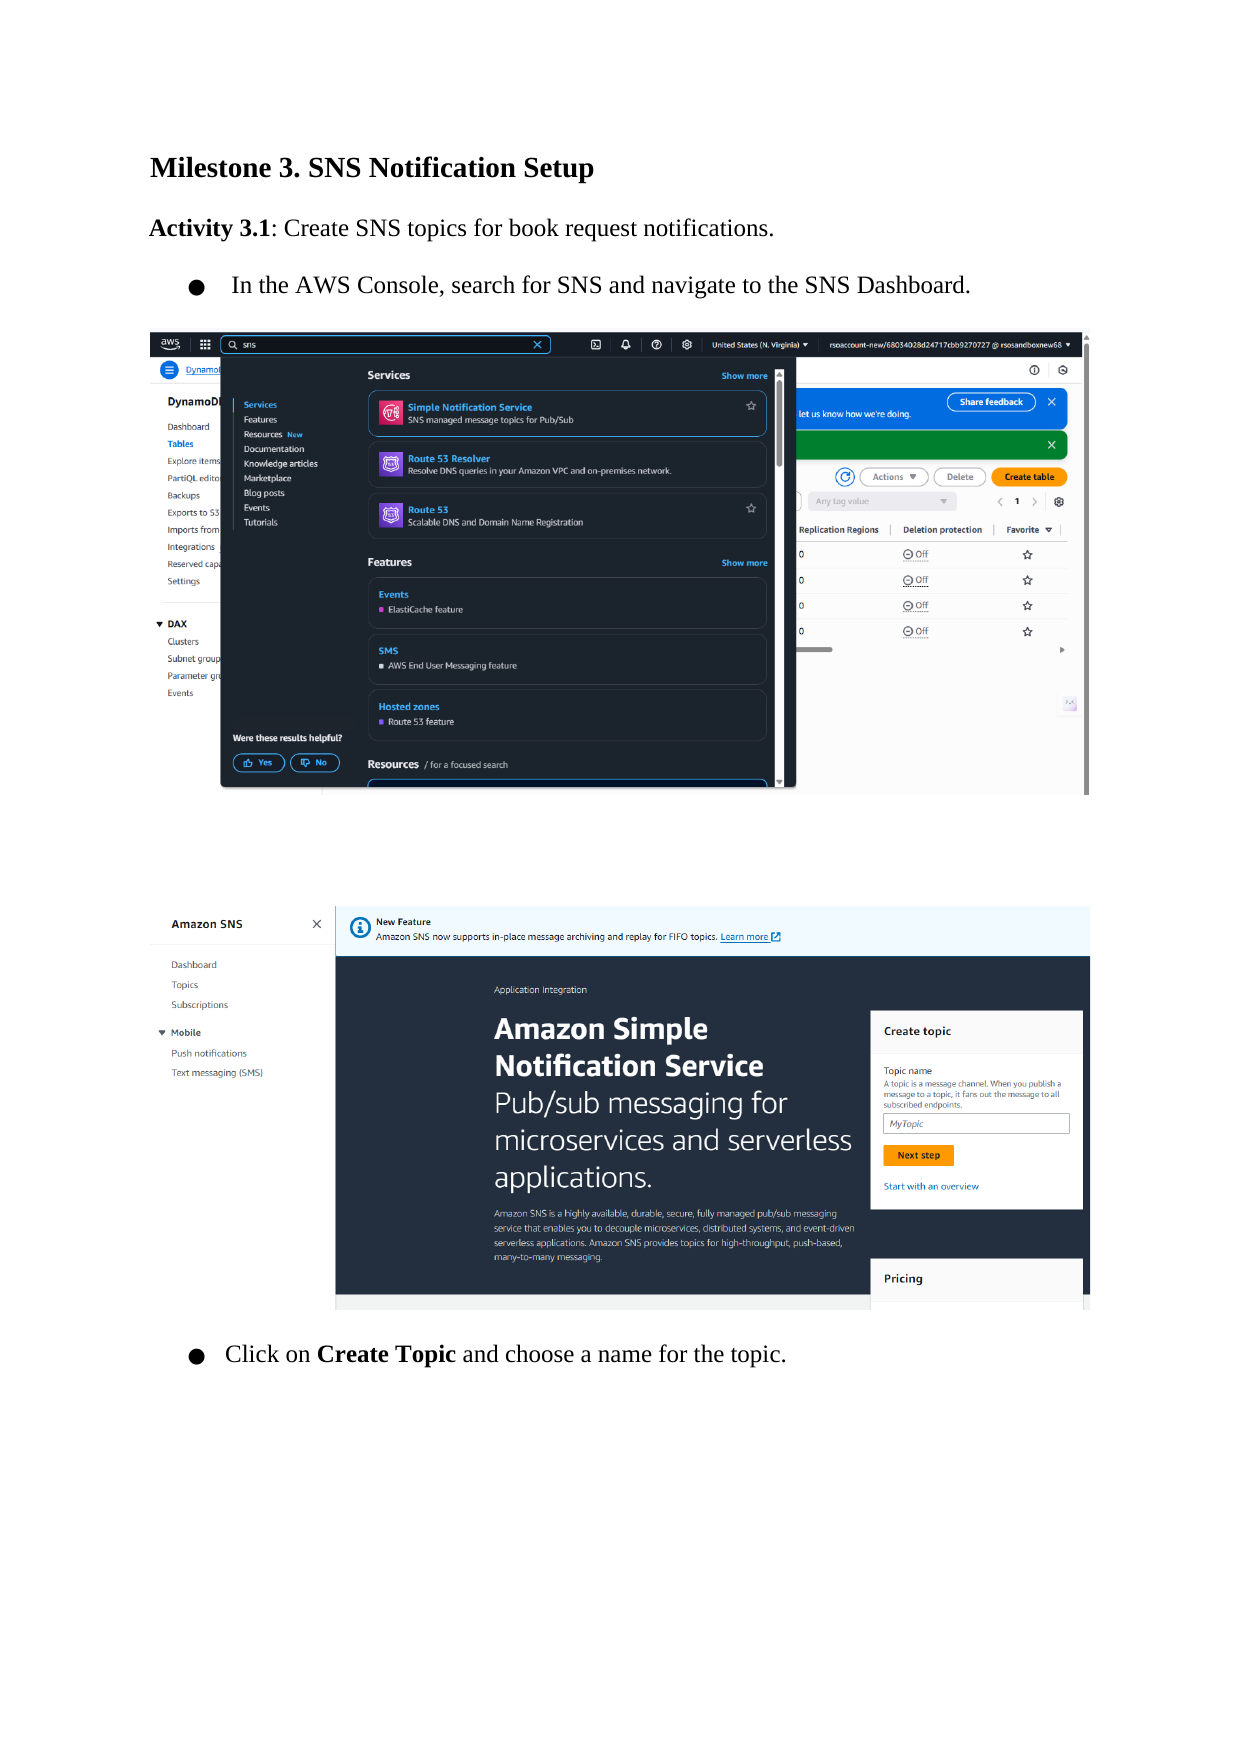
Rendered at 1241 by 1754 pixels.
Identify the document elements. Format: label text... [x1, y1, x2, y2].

picture [150, 328, 1091, 795]
list Click on Create Topic and choose a name for the topic. [187, 1332, 1090, 1374]
text Milestone 3. SNS Notification Setup [150, 150, 975, 183]
picture [150, 906, 1091, 1310]
list In the AWS Console, search for SNS and navigate to the SNS Dashboard. [187, 263, 1090, 305]
text Activity 3.1: Create SNS topics for book request notifications. [148, 213, 968, 242]
